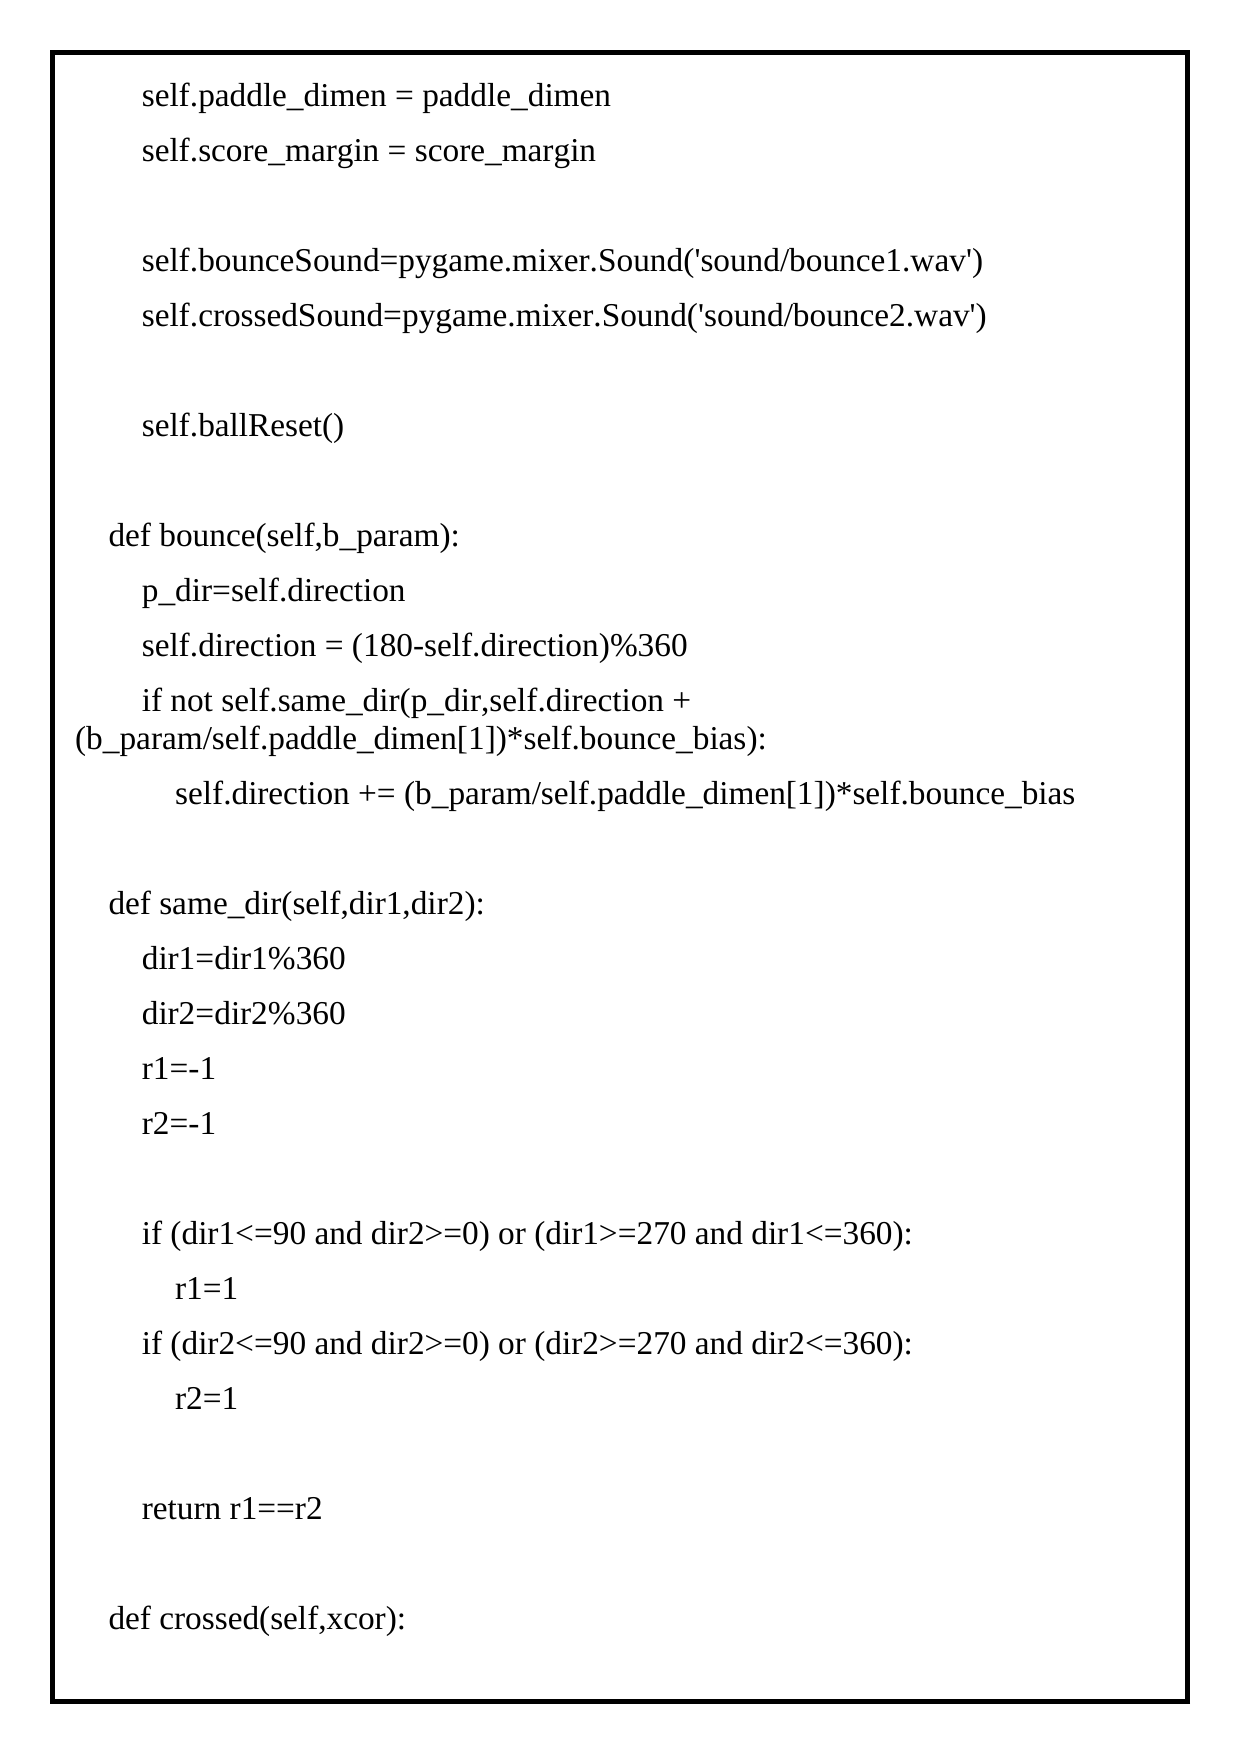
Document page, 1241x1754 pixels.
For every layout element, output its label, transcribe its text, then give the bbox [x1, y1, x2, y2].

text self.score_margin = score_margin [75, 130, 1165, 168]
text if (dir1<=90 and dir2>=0) or (dir1>=270 and dir1<=360): [75, 1213, 1165, 1252]
text self.direction = (180-self.direction)%360 [75, 625, 1165, 663]
text r2=1 [75, 1378, 1165, 1417]
text self.bounceSound=pygame.mixer.Sound('sound/bounce1.wav') [75, 240, 1165, 278]
text dir1=dir1%360 [75, 938, 1165, 977]
text def crossed(self,xcor): [75, 1598, 1165, 1637]
text p_dir=self.direction [75, 570, 1165, 608]
text r1=-1 [75, 1048, 1165, 1087]
text r2=-1 [75, 1103, 1165, 1142]
text dir2=dir2%360 [75, 993, 1165, 1032]
text self.ballReset() [75, 405, 1165, 443]
text def bounce(self,b_param): [75, 515, 1165, 553]
text if (dir2<=90 and dir2>=0) or (dir2>=270 and dir2<=360): [75, 1323, 1165, 1362]
text self.paddle_dimen = paddle_dimen [75, 75, 1165, 113]
text def same_dir(self,dir1,dir2): [75, 883, 1165, 922]
text self.direction += (b_param/self.paddle_dimen[1])*self.bounce_bias [75, 773, 1165, 812]
text self.crossedSound=pygame.mixer.Sound('sound/bounce2.wav') [75, 295, 1165, 333]
text return r1==r2 [75, 1488, 1165, 1527]
text if not self.same_dir(p_dir,self.direction + (b_param/self.paddle_dimen[1])*self.bounce_bias): [75, 680, 1165, 757]
text r1=1 [75, 1268, 1165, 1307]
